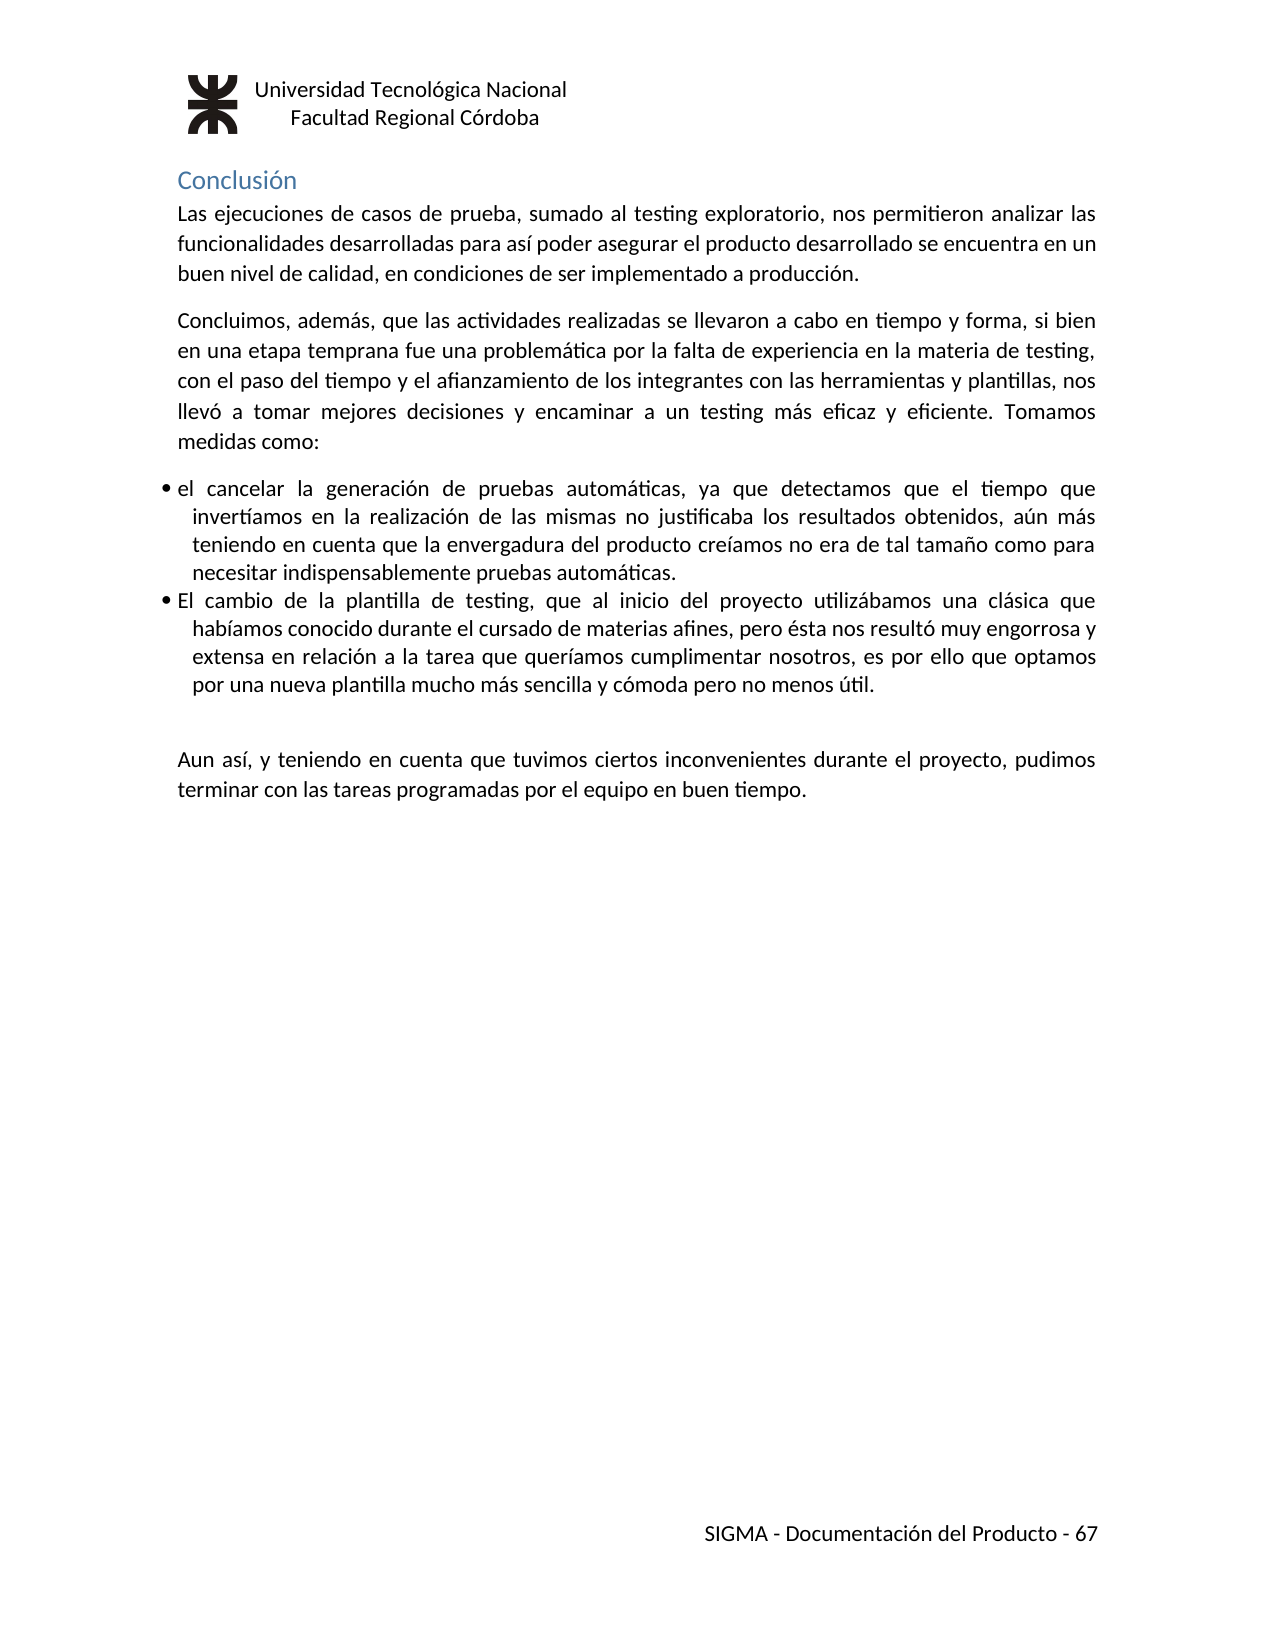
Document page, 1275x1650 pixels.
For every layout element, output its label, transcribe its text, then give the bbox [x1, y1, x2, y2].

list El cambio de la plantilla de testing, que al inicio del proyecto utilizábamos una clásica que habíamos conocido durante el cursado de materias afines, pero ésta nos resultó muy engorrosa y extensa en relación a la tarea que queríamos cumplimentar nosotros, es por ello que optamos por una nueva plantilla mucho más sencilla y cómoda pero no menos útil. [162, 586, 1098, 698]
subtitle Conclusión [177, 163, 1098, 196]
picture [188, 75, 238, 134]
text Las ejecuciones de casos de prueba, sumado al testing exploratorio, nos permitieron analizar las funcionalidades desarrolladas para así poder asegurar el producto desarrollado se encuentra en un buen nivel de calidad, en condiciones de ser implementado a producción. [177, 199, 1098, 287]
list el cancelar la generación de pruebas automáticas, ya que detectamos que el tiempo que invertíamos en la realización de las mismas no justificaba los resultados obtenidos, aún más teniendo en cuenta que la envergadura del producto creíamos no era de tal tamaño como para necesitar indispensablemente pruebas automáticas. [162, 474, 1098, 586]
text Aun así, y teniendo en cuenta que tuvimos ciertos inconvenientes durante el proyecto, pudimos terminar con las tareas programadas por el equipo en buen tiempo. [177, 745, 1098, 803]
text Concluimos, además, que las actividades realizadas se llevaron a cabo en tiempo y forma, si bien en una etapa temprana fue una problemática por la falta de experiencia en la materia de testing, con el paso del tiempo y el afianzamiento de los integrantes con las herramientas y plantillas, nos llevó a tomar mejores decisiones y encaminar a un testing más eficaz y eficiente. Tomamos medidas como: [177, 306, 1098, 455]
